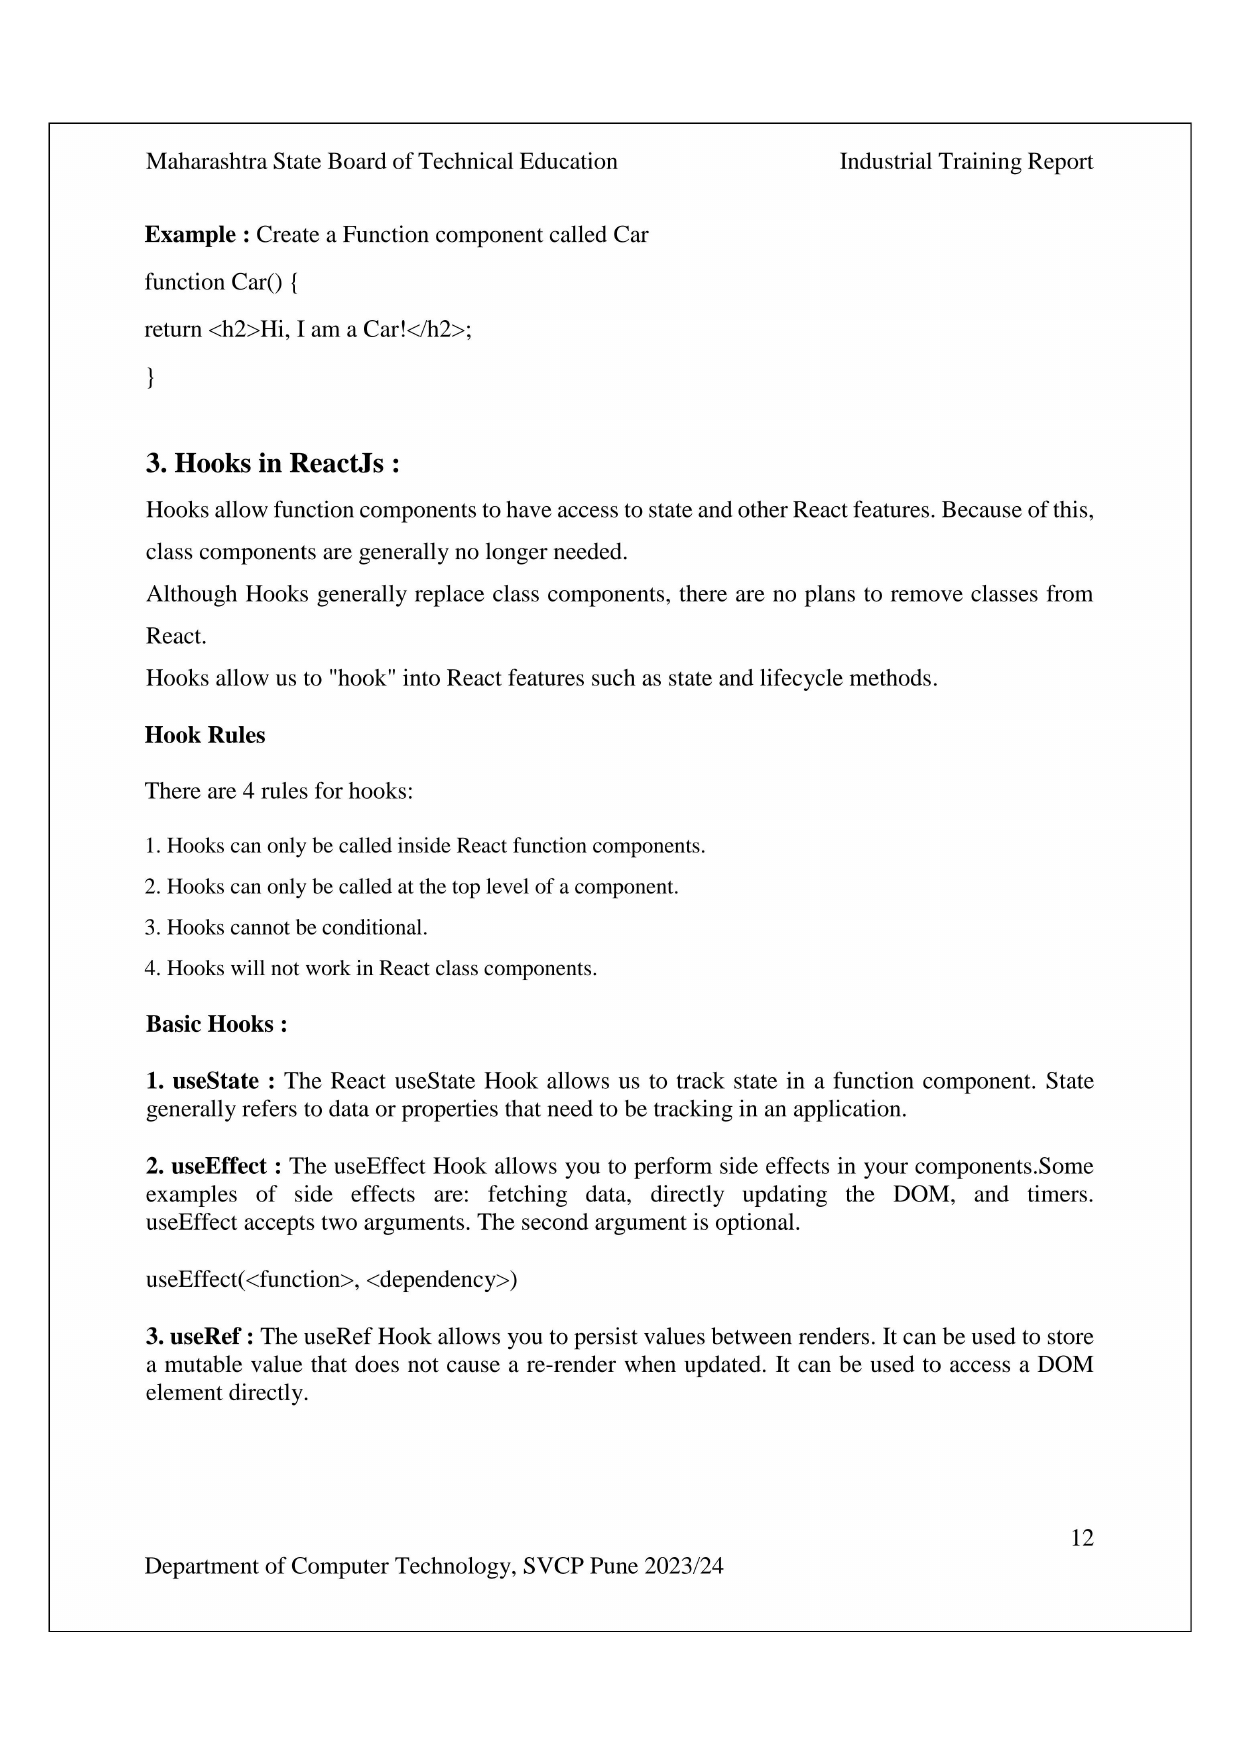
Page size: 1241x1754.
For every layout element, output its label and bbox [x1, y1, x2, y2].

picture [48, 122, 1194, 1632]
